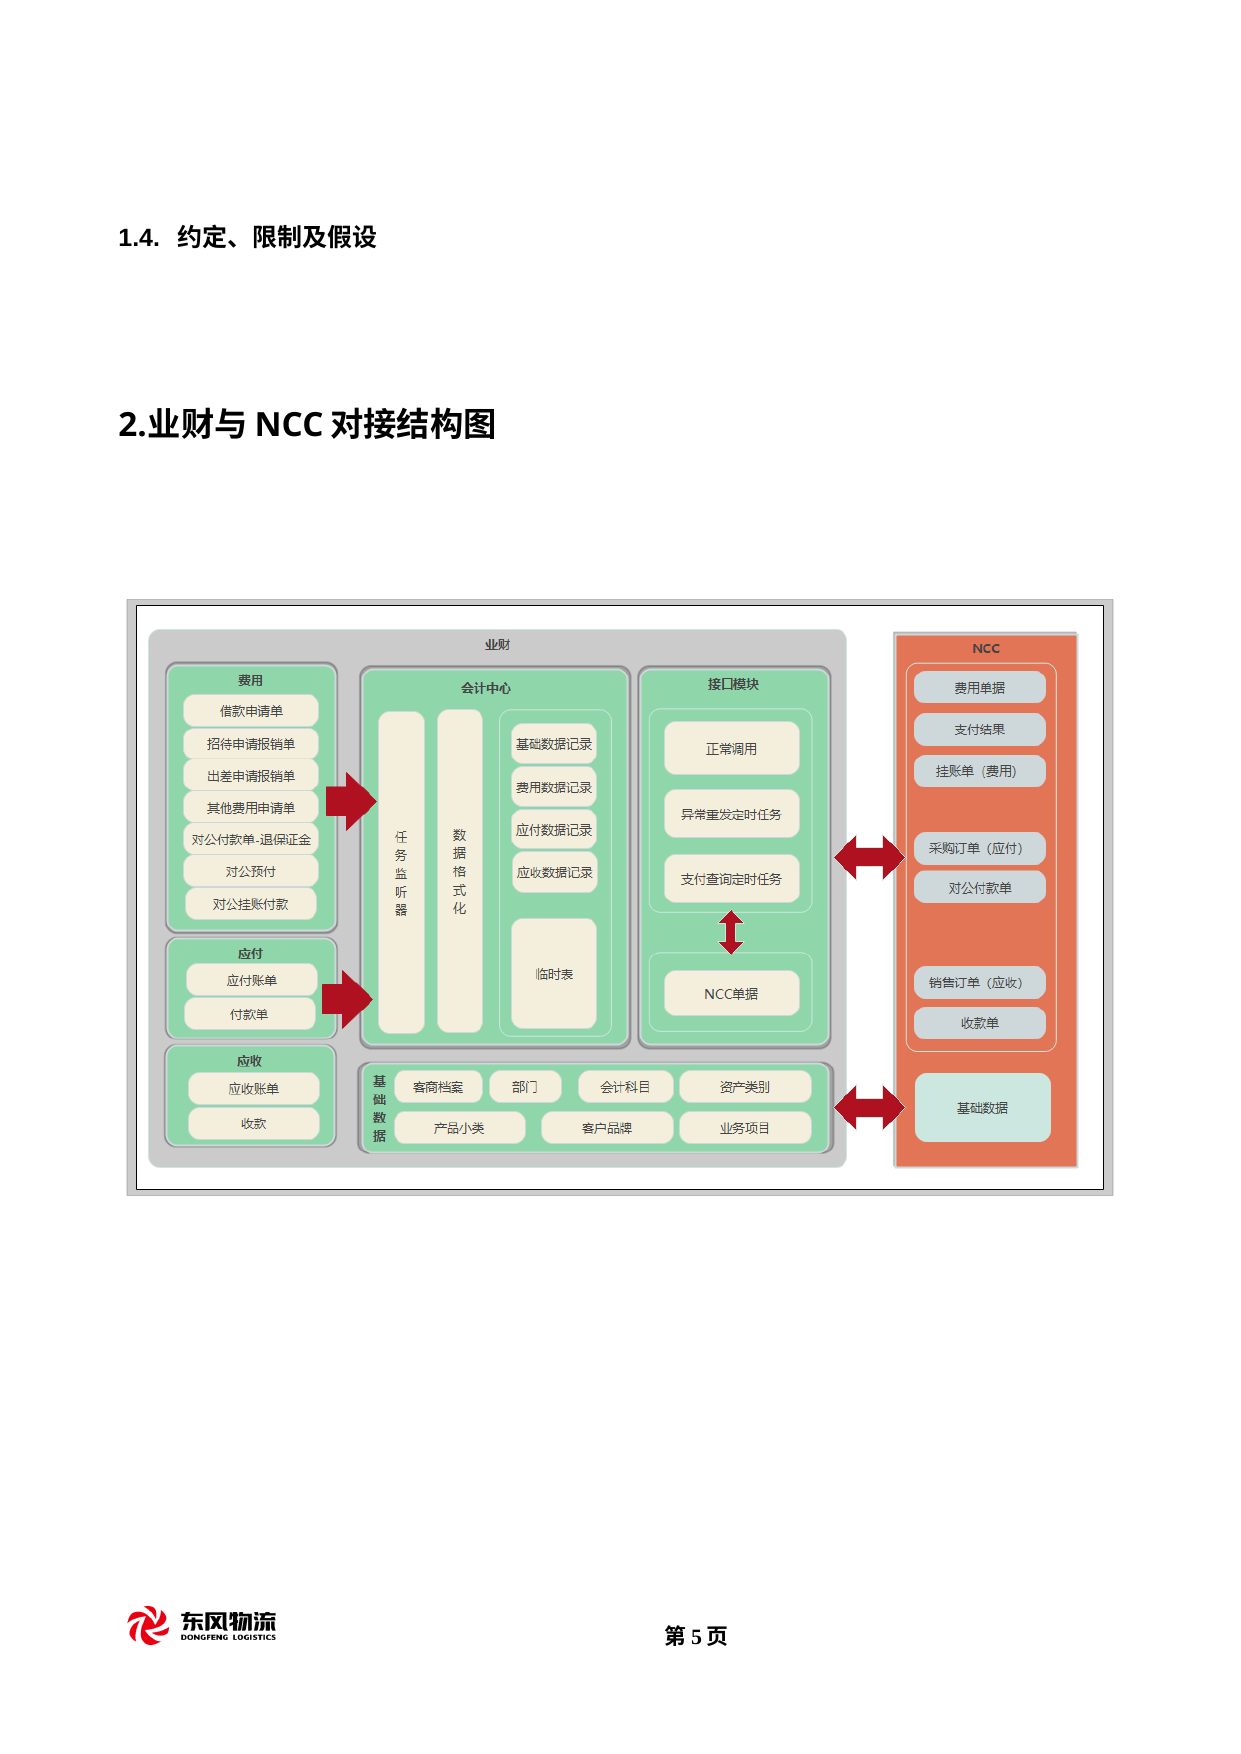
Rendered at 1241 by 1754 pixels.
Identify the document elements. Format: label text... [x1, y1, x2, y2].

picture [127, 1606, 276, 1645]
picture [118, 590, 1123, 1207]
subtitle 业财与NCC对接结构图 [118, 390, 1122, 455]
subtitle 约定、限制及假设 [118, 203, 1122, 268]
